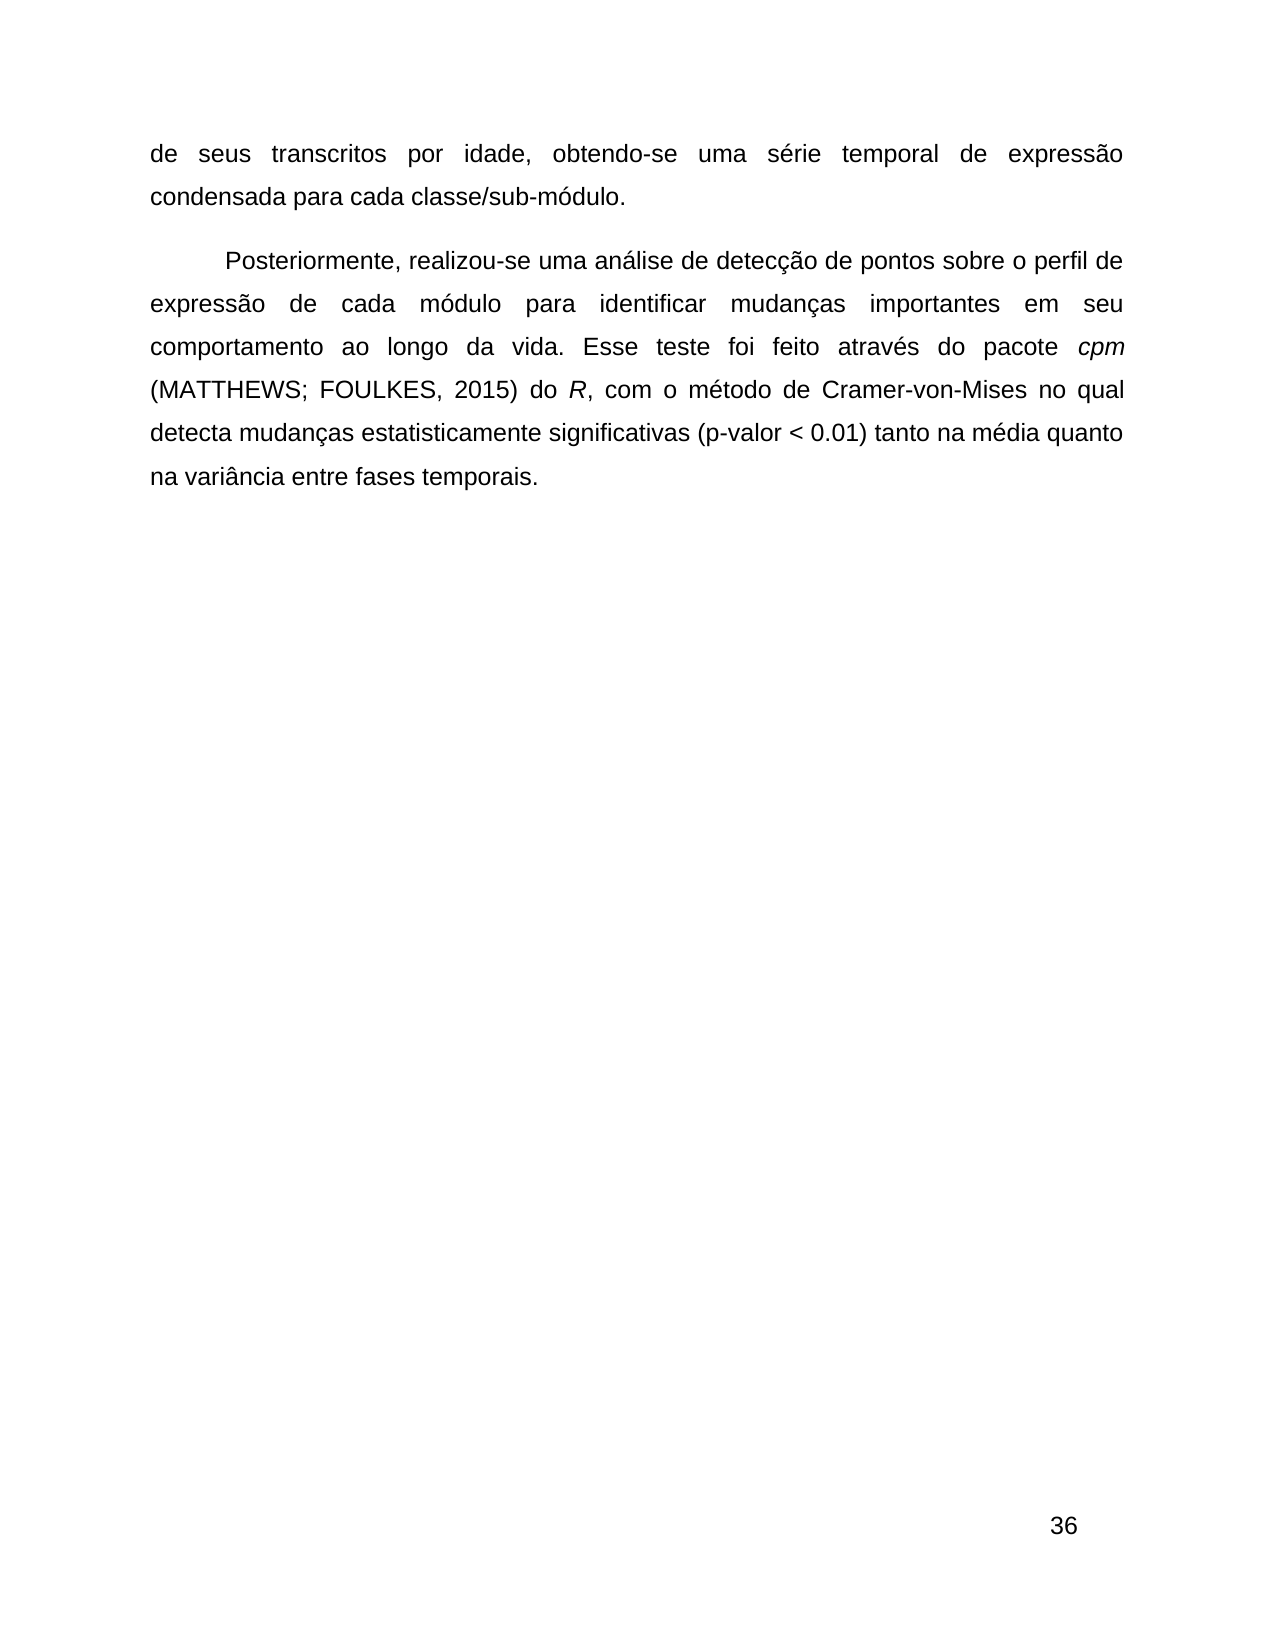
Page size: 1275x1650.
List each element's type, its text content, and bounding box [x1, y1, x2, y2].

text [150, 139, 1125, 211]
text Posteriormente, realizou-se uma análise de detecção de pontos sobre o perfil de expressão de cada módulo para identificar mudanças importantes em seu comportamento ao longo da vida. Esse teste foi feito através do pacote cpm (MATTHEWS; FOULKES, 2015) do R, com o método de Cramer-von-Mises no qual detecta mudanças estatisticamente significativas (p-valor < 0.01) tanto na média quanto na variância entre fases temporais. [150, 246, 1125, 490]
